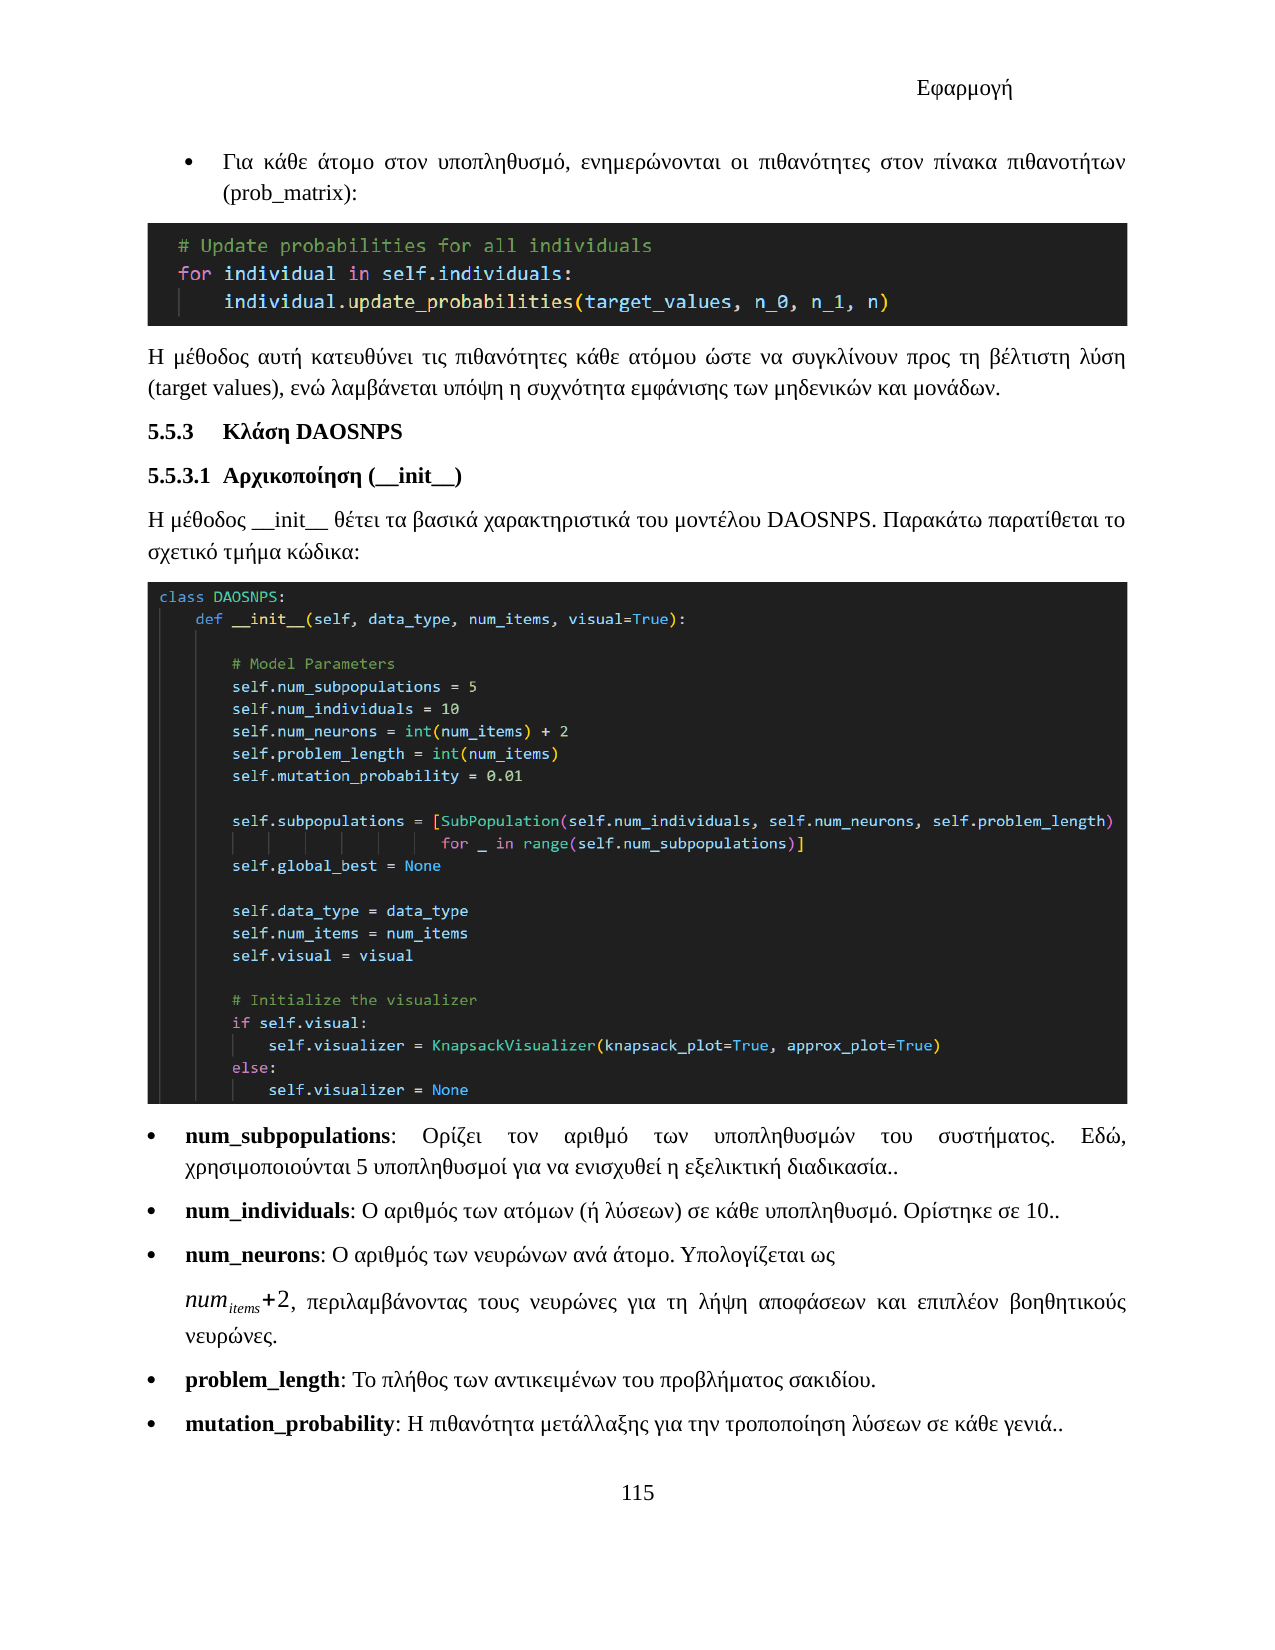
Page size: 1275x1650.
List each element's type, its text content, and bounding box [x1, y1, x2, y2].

list num_subpopulations: Ορίζει τον αριθμό των υποπληθυσμών του συστήματος. Εδώ, χρησιμοποιούνται 5 υποπληθυσμοί για να ενισχυθεί η εξελικτική διαδικασία.. [148, 1122, 1127, 1180]
subtitle Κλάση DAOSNPS [148, 418, 1127, 445]
list problem_length: Το πλήθος των αντικειμένων του προβλήματος σακιδίου. [148, 1366, 1127, 1392]
list num_neurons: Ο αριθμός των νευρώνων ανά άτομο. Υπολογίζεται ως [148, 1241, 1127, 1268]
text Η μέθοδος αυτή κατευθύνει τις πιθανότητες κάθε ατόμου ώστε να συγκλίνουν προς τη βέλτιστη λύση (target values), ενώ λαμβάνεται υπόψη η συχνότητα εμφάνισης των μηδενικών και μονάδων. [148, 343, 1127, 401]
subtitle Αρχικοποίηση (__init__) [148, 462, 1127, 489]
list num_individuals: Ο αριθμός των ατόμων (ή λύσεων) σε κάθε υποπληθυσμό. Ορίστηκε σε 10.. [148, 1197, 1127, 1224]
picture [147, 582, 1128, 1104]
text , περιλαμβάνοντας τους νευρώνες για τη λήψη αποφάσεων και επιπλέον βοηθητικούς νευρώνες. [185, 1286, 1127, 1348]
list mutation_probability: Η πιθανότητα μετάλλαξης για την τροποποίηση λύσεων σε κάθε γενιά.. [148, 1410, 1127, 1437]
picture [147, 223, 1128, 326]
list Για κάθε άτομο στον υποπληθυσμό, ενημερώνονται οι πιθανότητες στον πίνακα πιθανοτήτων (prob_matrix): [185, 148, 1127, 206]
text Η μέθοδος __init__ θέτει τα βασικά χαρακτηριστικά του μοντέλου DAOSNPS. Παρακάτω παρατίθεται το σχετικό τμήμα κώδικα: [148, 507, 1127, 564]
